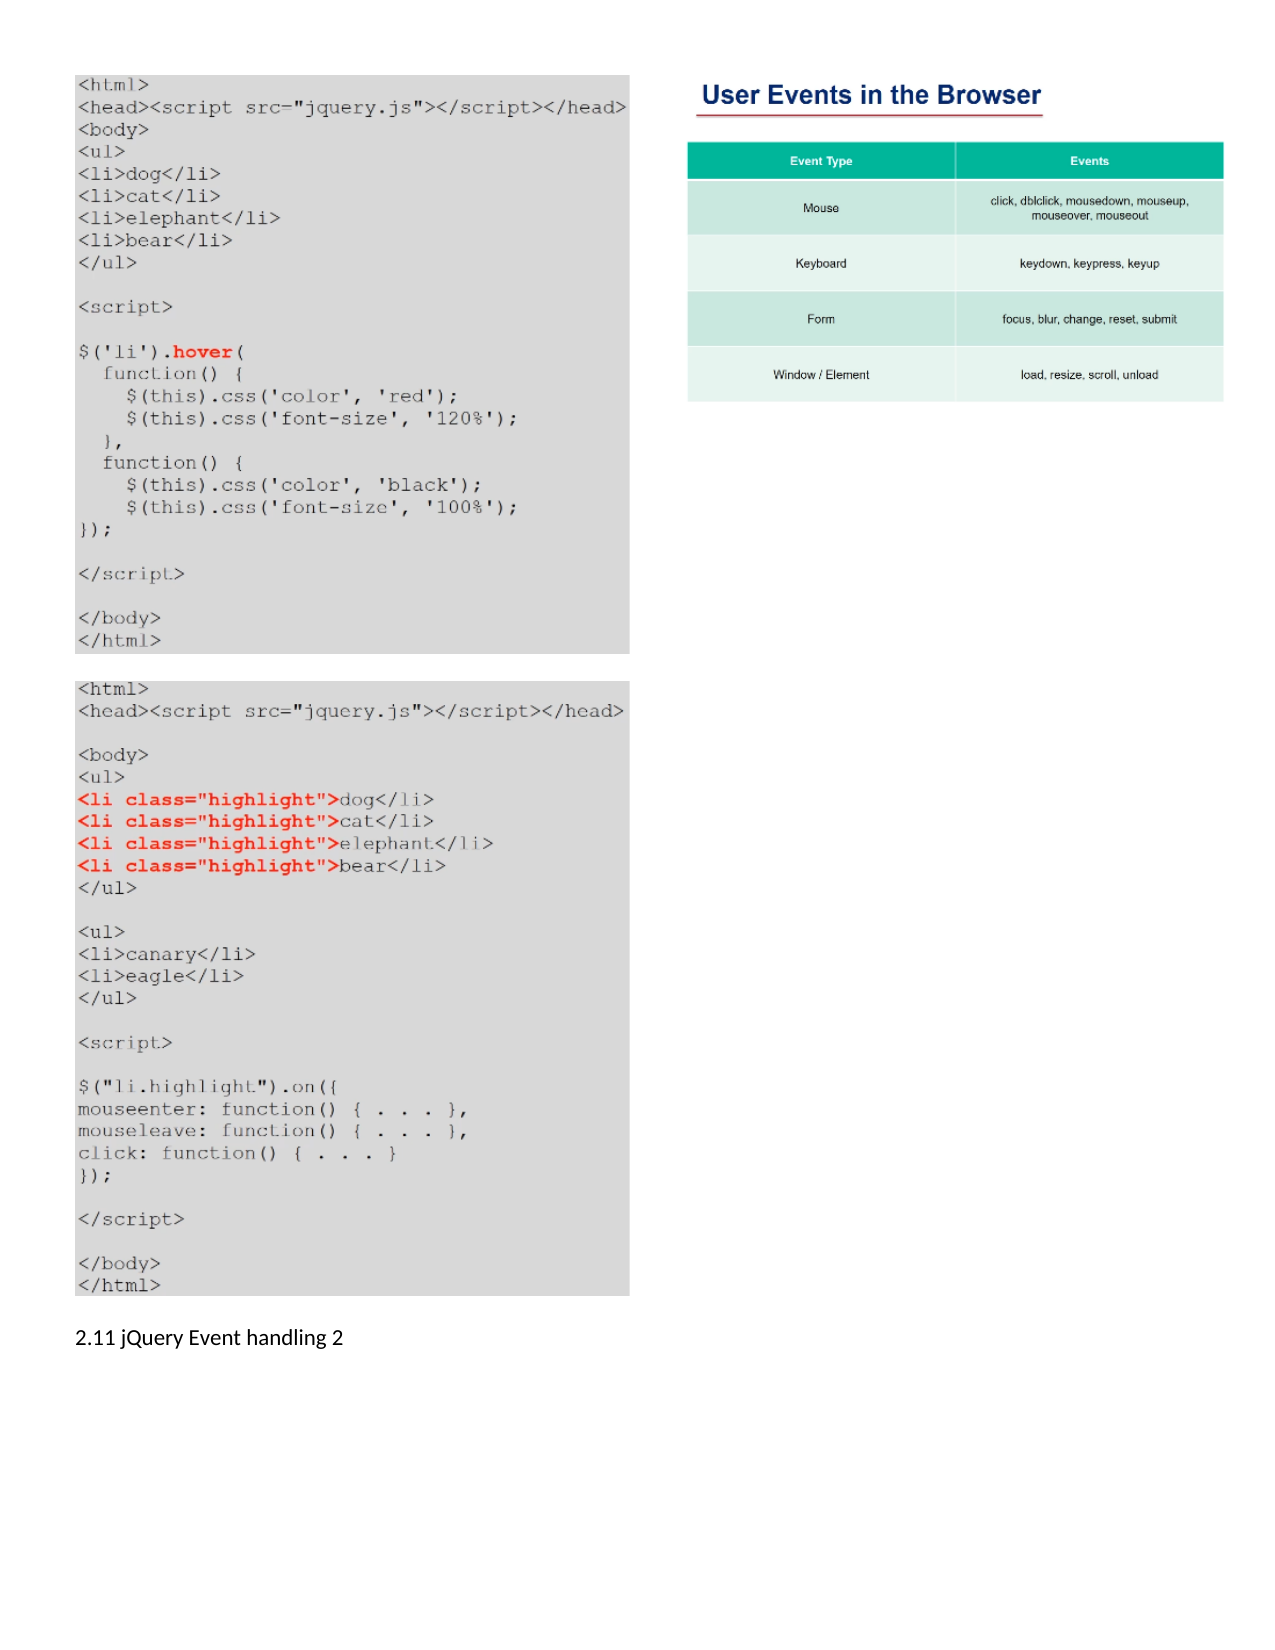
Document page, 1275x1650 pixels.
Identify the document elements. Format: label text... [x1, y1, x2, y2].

picture [75, 681, 630, 1296]
picture [75, 75, 630, 654]
picture [675, 75, 1230, 407]
text 2.11 jQuery Event handling 2 [75, 1323, 600, 1351]
